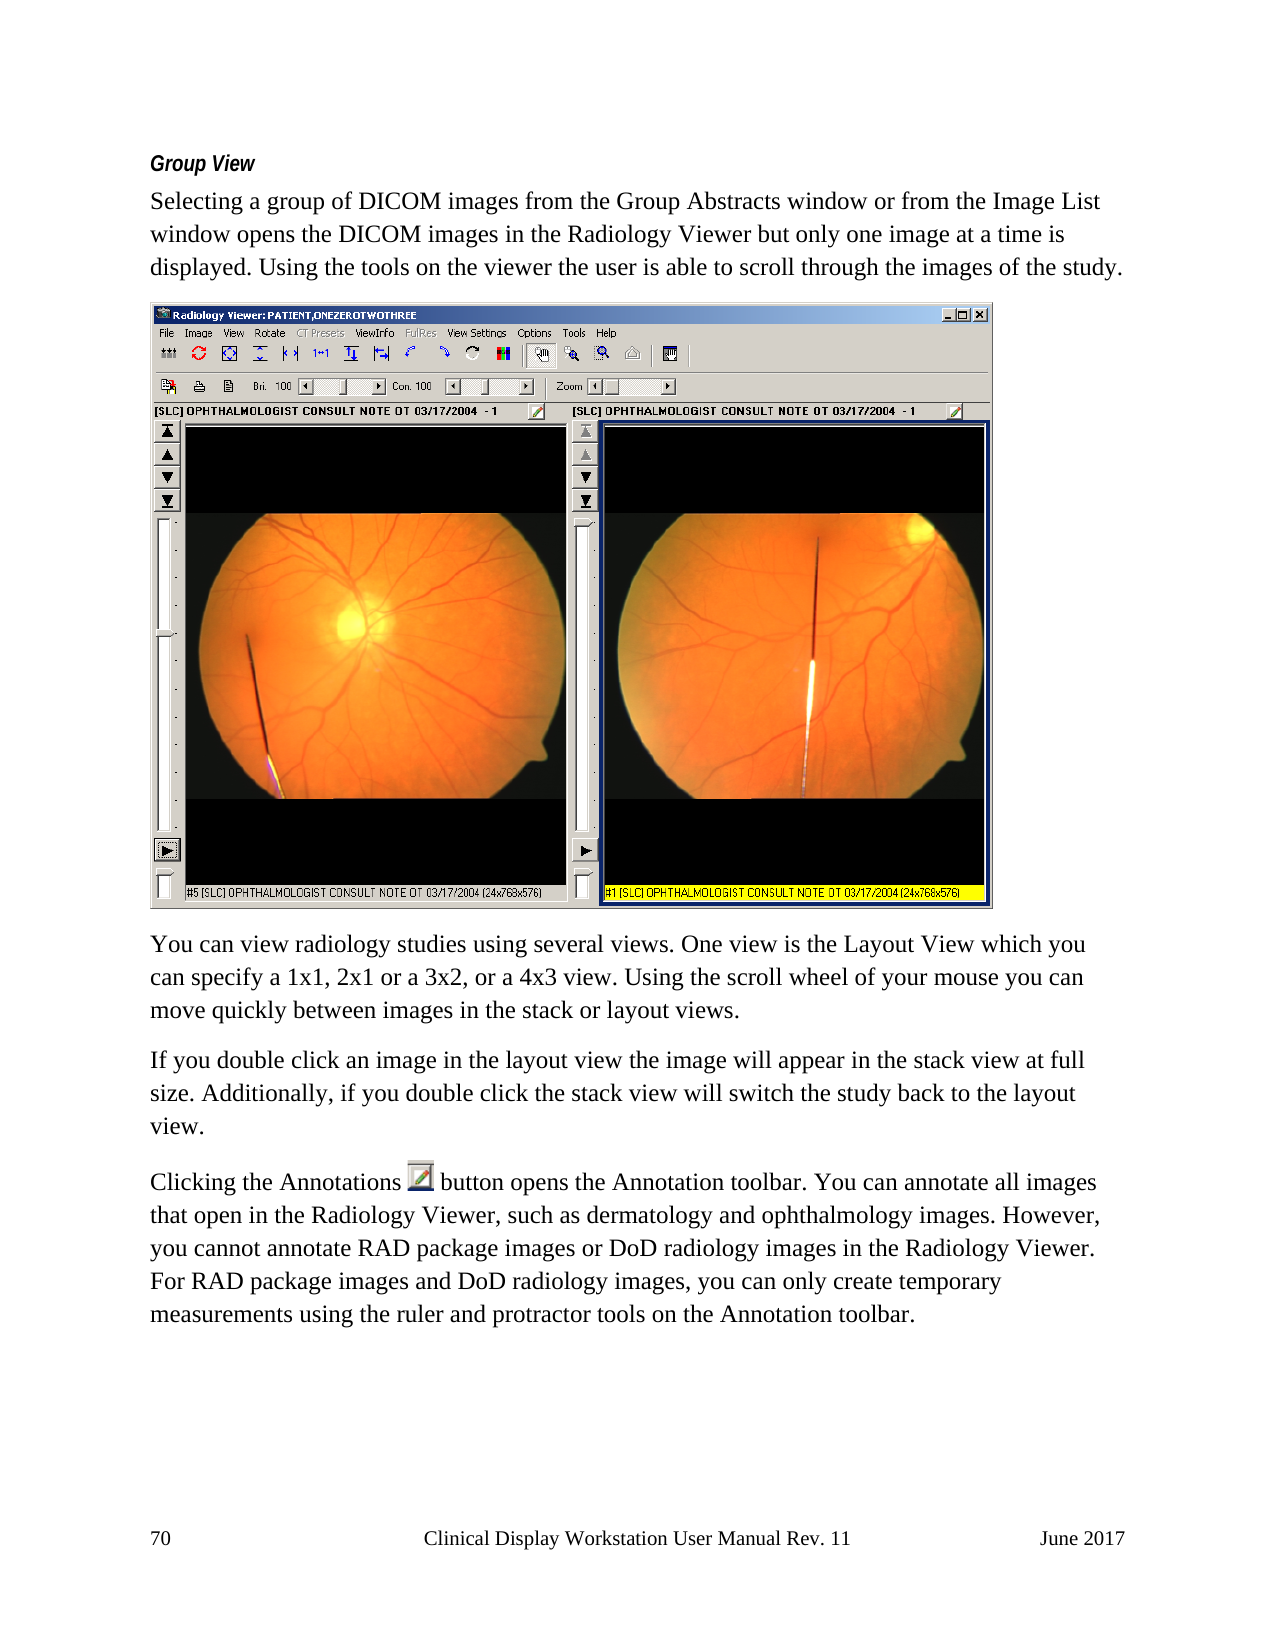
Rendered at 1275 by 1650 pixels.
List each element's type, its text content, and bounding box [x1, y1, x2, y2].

text Clicking the Annotations button opens the Annotation toolbar. You can annotate all images that open in the Radiology Viewer, such as dermatology and ophthalmology images. However, you cannot annotate RAD package images or DoD radiology images in the Radiology Viewer. For RAD package images and DoD radiology images, you can only create temporary measurements using the ruler and protractor tools on the Annotation toolbar. [150, 1161, 1125, 1328]
text If you double click an image in the layout view the image will appear in the stack view at full size. Additionally, if you double click the stack view will switch the study back to the layout view. [150, 1045, 1125, 1140]
text You can view radiology studies using several views. One view is the Layout View which you can specify a 1x1, 2x1 or a 3x2, or a 4x3 view. Using the scroll wheel of your mouse you can move quickly between images in the stack or layout views. [150, 929, 1125, 1024]
subtitle Group View [150, 150, 1125, 176]
picture [150, 302, 993, 909]
picture [407, 1160, 434, 1191]
text Selecting a group of DICOM images from the Group Abstracts window or from the Image List window opens the DICOM images in the Radiology Viewer but only one image at a time is displayed. Using the tools on the viewer the user is able to scroll through the images of the study. [150, 186, 1125, 281]
